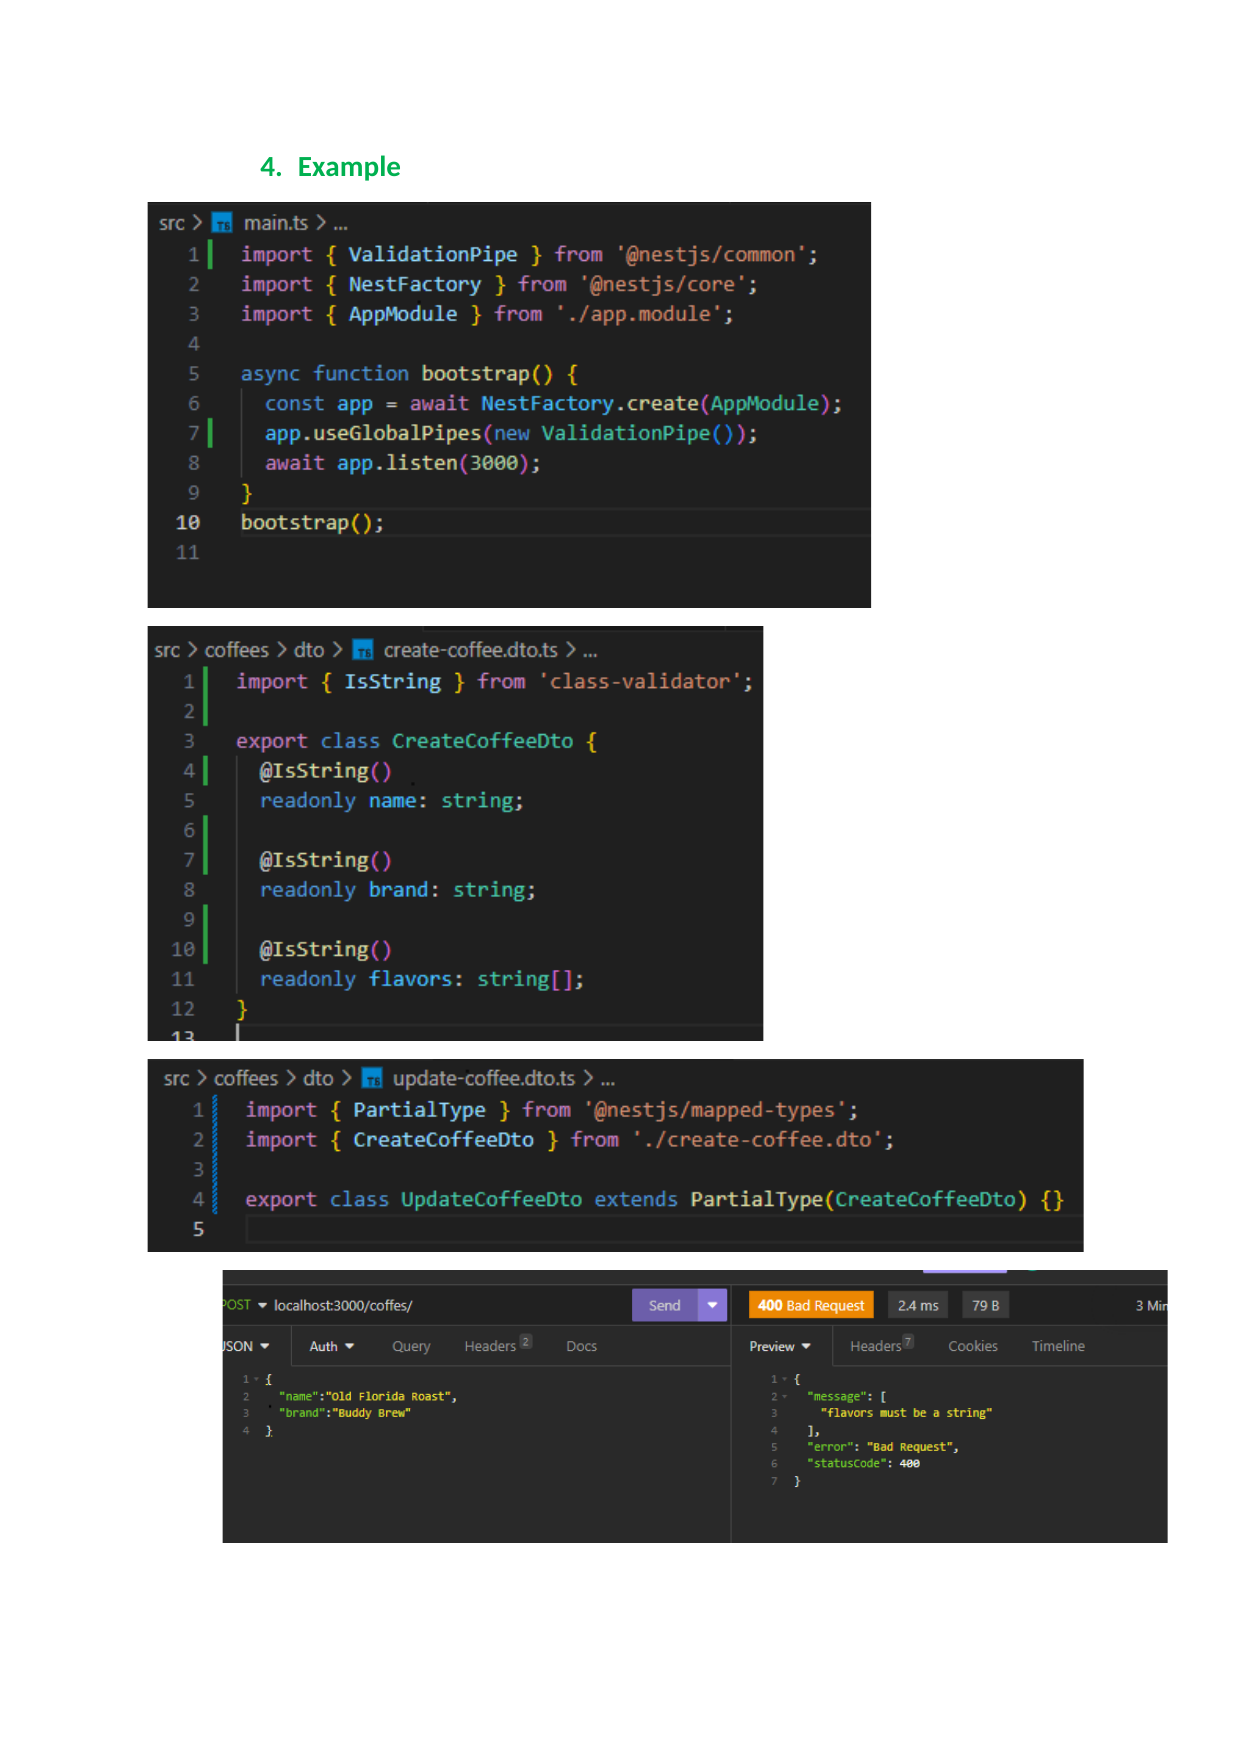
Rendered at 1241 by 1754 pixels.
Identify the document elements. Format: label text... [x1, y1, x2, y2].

picture [147, 202, 872, 608]
picture [147, 1059, 1084, 1252]
list Example [260, 148, 1093, 183]
picture [147, 626, 764, 1041]
picture [222, 1270, 1168, 1543]
